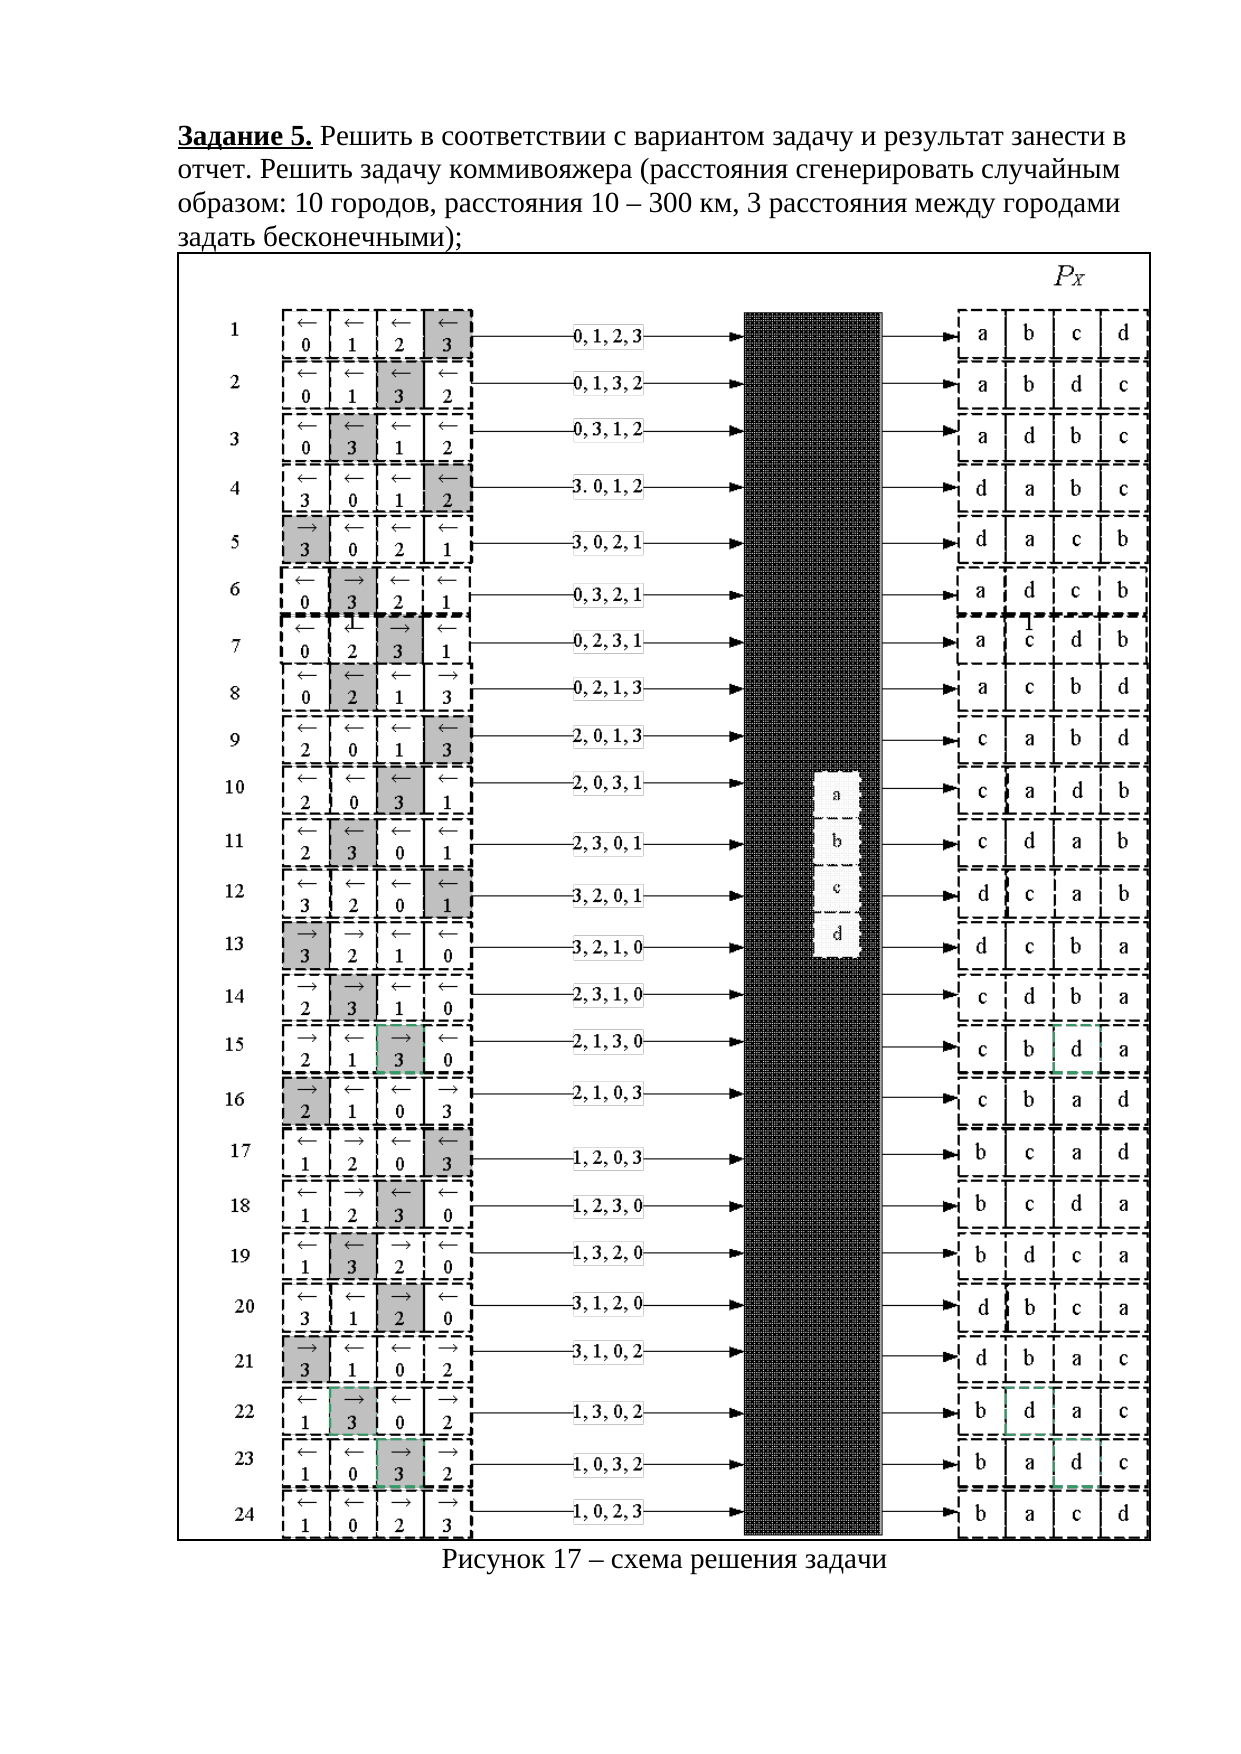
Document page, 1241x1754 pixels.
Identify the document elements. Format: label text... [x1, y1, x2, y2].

picture [179, 254, 1149, 1539]
text Задание 5. Решить в соответствии с вариантом задачу и результат занести в отчет. Решить задачу коммивояжера (расстояния сгенерировать случайным образом: 10 городов, расстояния 10 – 300 км, 3 расстояния между городами задать бесконечными); [177, 118, 1152, 252]
text Рисунок 17 – схема решения задачи [177, 1541, 1152, 1574]
